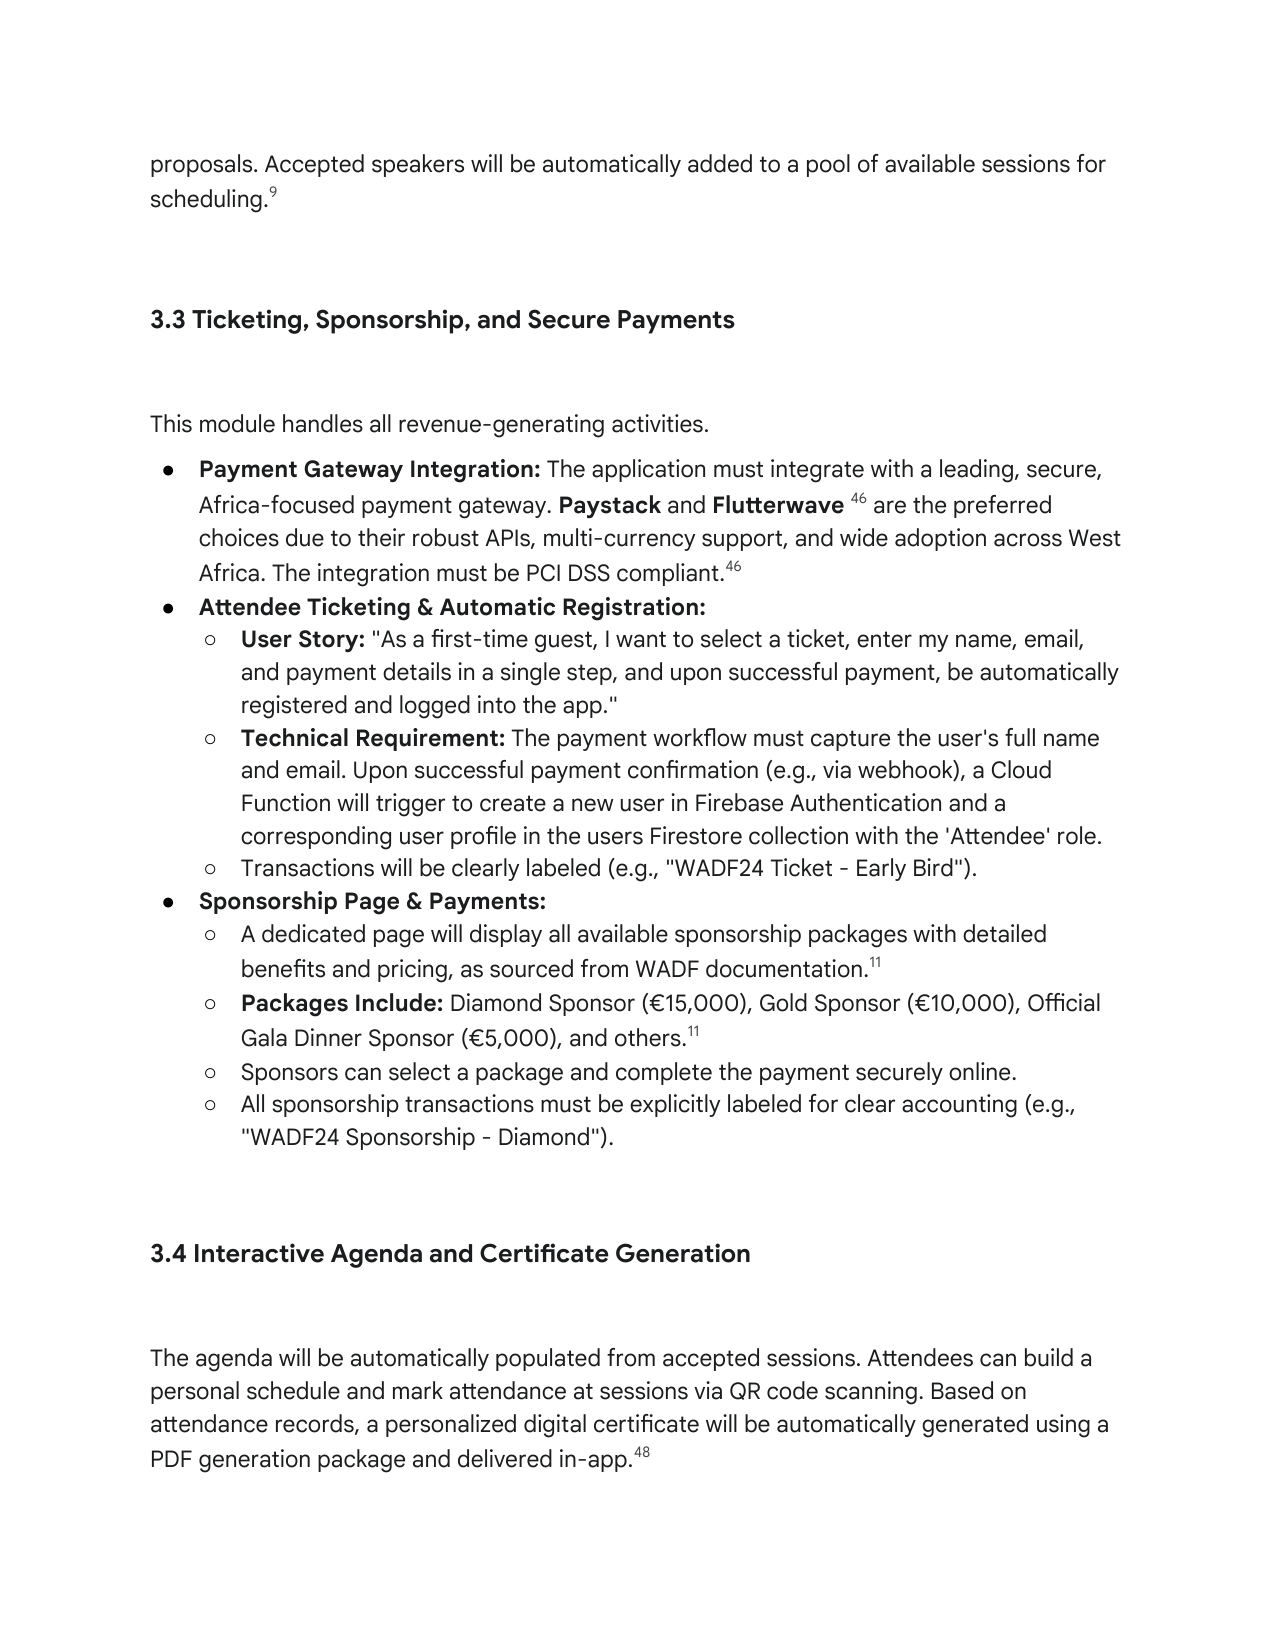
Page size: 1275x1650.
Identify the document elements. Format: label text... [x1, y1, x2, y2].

subtitle 3.4 Interactive Agenda and Certificate Generation [150, 1239, 1125, 1270]
list All sponsorship transactions must be explicitly labeled for clear accounting (e.g., "WADF24 Sponsorship - Diamond"). [203, 1091, 1125, 1152]
list Sponsors can select a package and complete the payment securely online. [203, 1058, 1125, 1087]
list Technical Requirement: The payment workflow must capture the user's full name and email. Upon successful payment confirmation (e.g., via webhook), a Cloud Function will trigger to create a new user in Firebase Authentication and a corresponding user profile in the users Firestore collection with the 'Attendee' role. [203, 724, 1125, 851]
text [150, 150, 1125, 214]
subtitle 3.3 Ticketing, Sponsorship, and Secure Payments [150, 304, 1125, 336]
list Sponsorship Page & Payments: [161, 887, 1125, 916]
list Attendee Ticketing & Automatic Registration: [161, 593, 1125, 622]
list User Story: "As a first-time guest, I want to select a ticket, enter my name, email, and payment details in a single step, and upon successful payment, be automatically registered and logged into the app." [203, 626, 1125, 720]
text The agenda will be automatically populated from accepted sessions. Attendees can build a personal schedule and mark attendance at sessions via QR code scanning. Based on attendance records, a personalized digital certificate will be automatically generated using a PDF generation package and delivered in-app.48 [150, 1344, 1125, 1474]
text This module handles all revenue-generating activities. [150, 411, 1125, 439]
list Payment Gateway Integration: The application must integrate with a leading, secure, Africa-focused payment gateway. Paystack and Flutterwave 46 are the preferred choices due to their robust APIs, multi-currency support, and wide adoption across West Africa. The integration must be PCI DSS compliant.46 [161, 456, 1125, 589]
list Transactions will be clearly labeled (e.g., "WADF24 Ticket - Early Bird"). [203, 855, 1125, 883]
list Packages Include: Diamond Sponsor (€15,000), Gold Sponsor (€10,000), Official Gala Dinner Sponsor (€5,000), and others.11 [203, 989, 1125, 1053]
list A dedicated page will display all available sponsorship packages with detailed benefits and pricing, as sourced from WADF documentation.11 [203, 920, 1125, 984]
